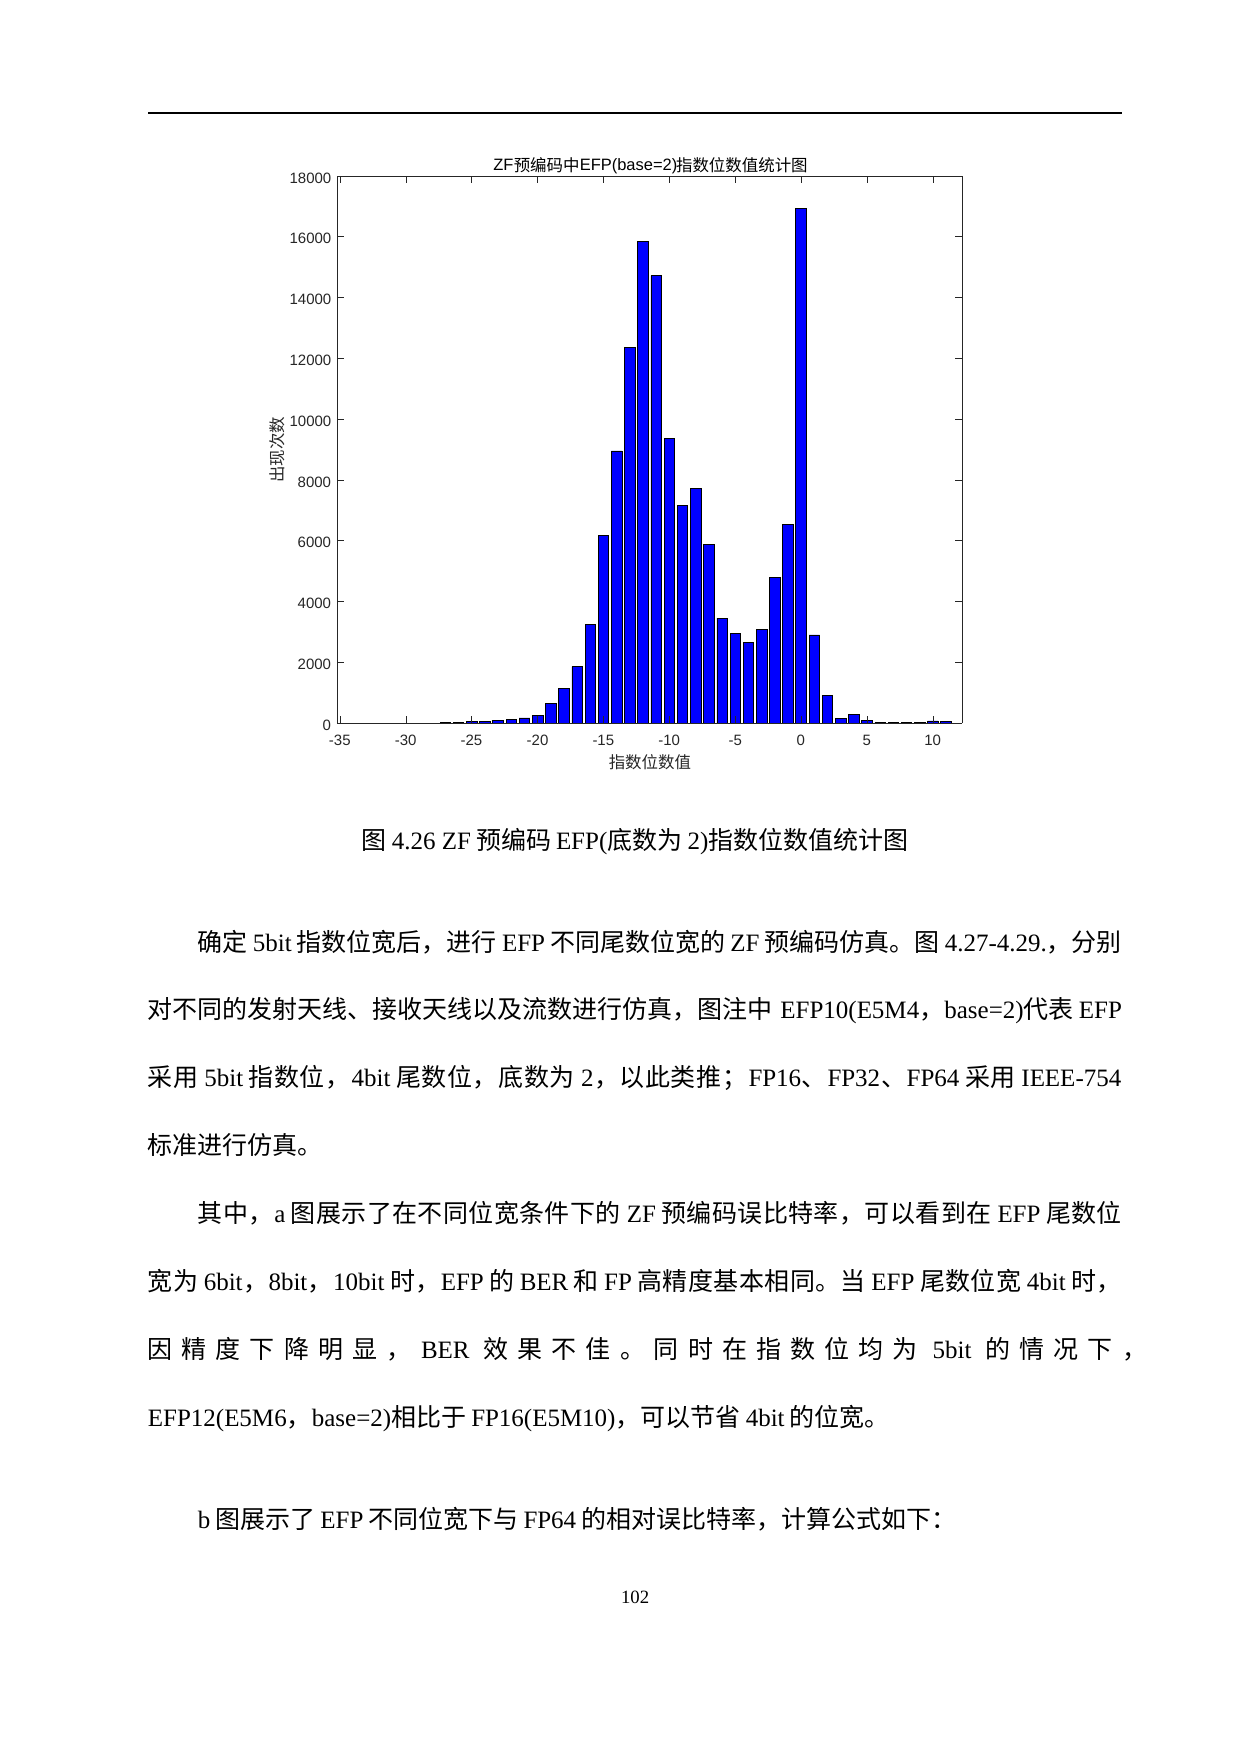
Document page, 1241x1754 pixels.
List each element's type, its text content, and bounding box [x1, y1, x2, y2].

text 其中，a图展示了在不同位宽条件下的ZF预编码误比特率，可以看到在EFP尾数位宽为6bit，8bit，10bit时，EFP的BER和FP高精度基本相同。当EFP尾数位宽4bit时，因精度下降明显，BER效果不佳。同时在指数位均为5bit的情况下，EFP12(E5M6，base=2)相比于FP16(E5M10)，可以节省4bit的位宽。 [148, 1178, 1122, 1449]
text b图展示了EFP不同位宽下与FP64的相对误比特率，计算公式如下： [148, 1483, 1122, 1551]
text 确定5bit指数位宽后，进行EFP不同尾数位宽的ZF预编码仿真。图4.27-4.29.，分别对不同的发射天线、接收天线以及流数进行仿真，图注中EFP10(E5M4，base=2)代表EFP采用5bit指数位，4bit尾数位，底数为2，以此类推；FP16、FP32、FP64采用IEEE-754标准进行仿真。 [148, 906, 1122, 1178]
text 图4.26 ZF预编码EFP(底数为2)指数位数值统计图 [148, 804, 1122, 872]
